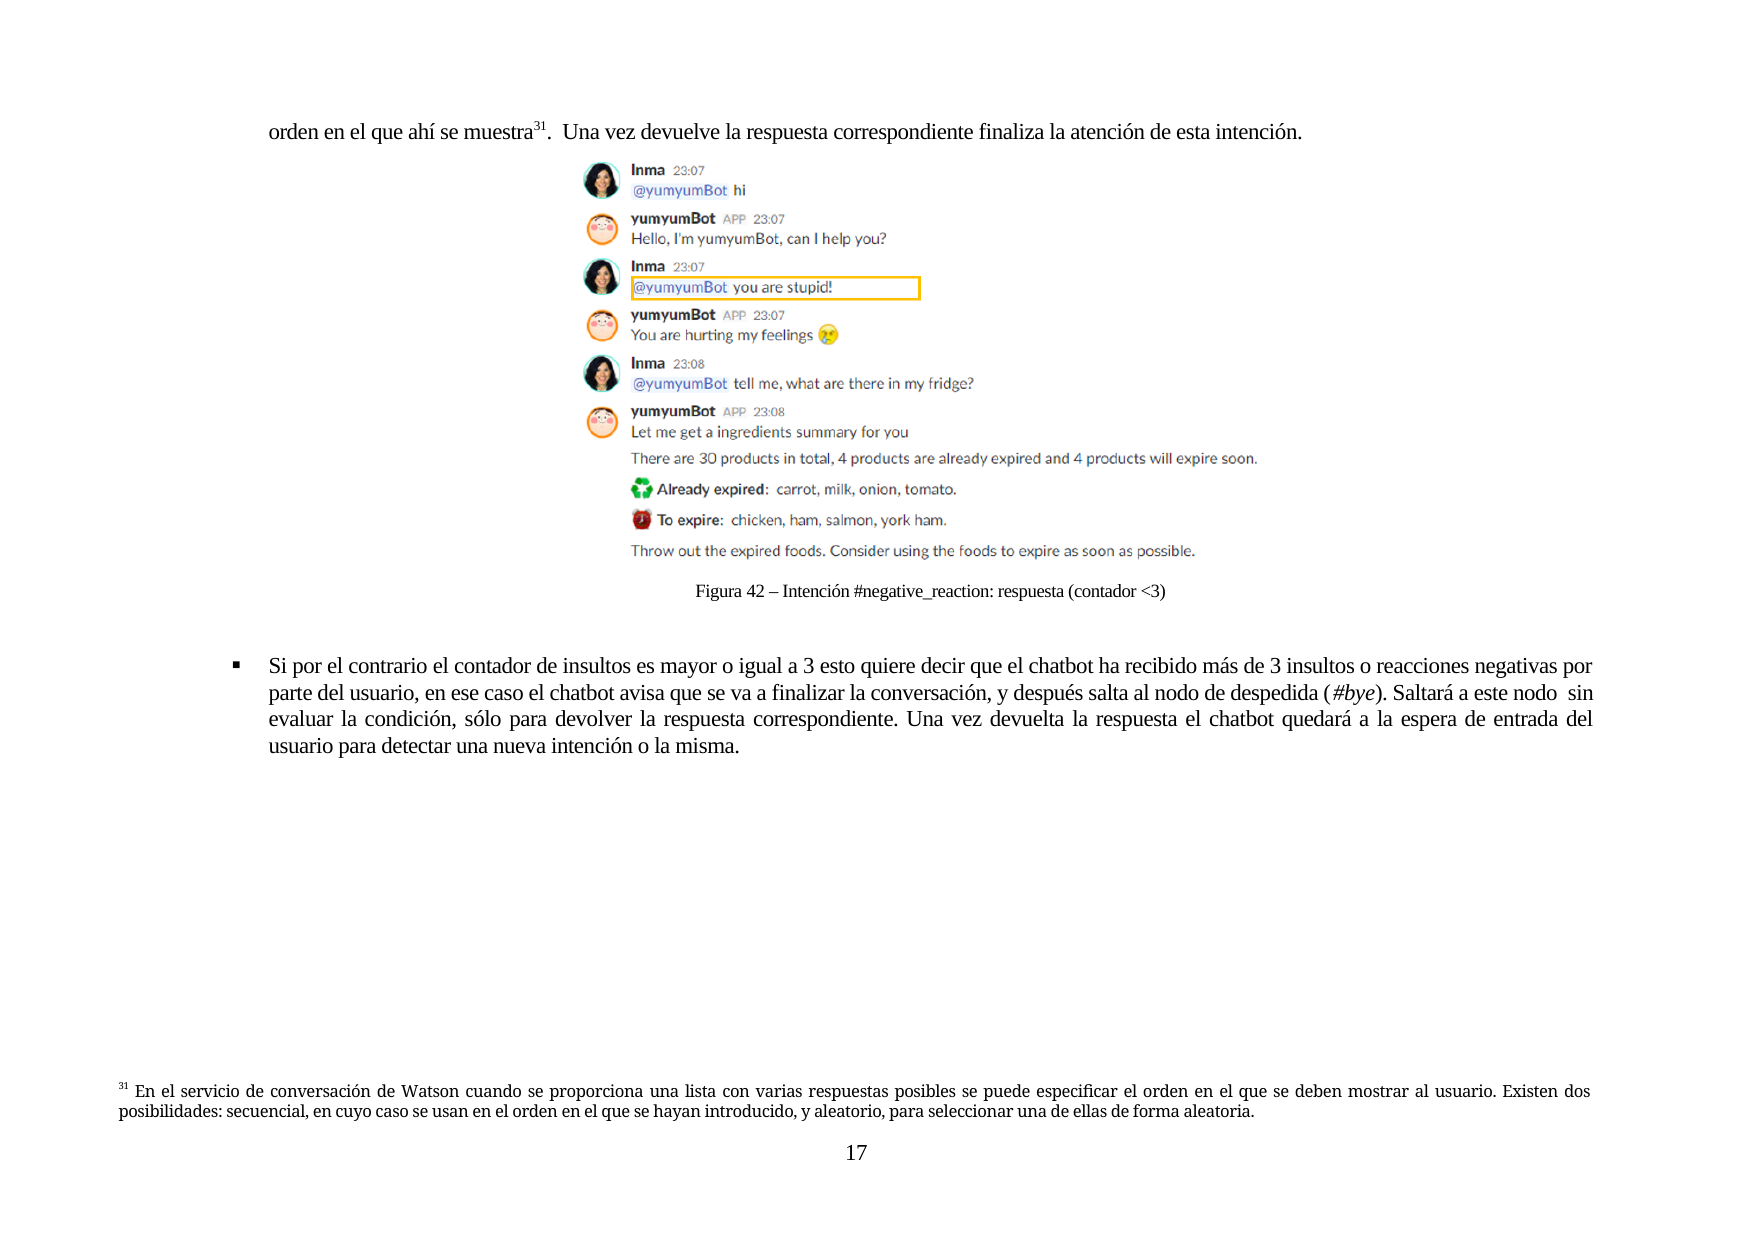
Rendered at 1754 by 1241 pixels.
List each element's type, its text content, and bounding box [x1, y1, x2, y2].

text Figura 42 – Intención #negative_reaction: respuesta (contador <3) [267, 580, 1594, 601]
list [231, 118, 1594, 144]
list Si por el contrario el contador de insultos es mayor o igual a 3 esto quiere decir que el chatbot ha recibido más de 3 insultos o reacciones negativas por parte del usuario, en ese caso el chatbot avisa que se va a finalizar la conversación, y después salta al nodo de despedida (#bye). Saltará a este nodo sin evaluar la condición, sólo para devolver la respuesta correspondiente. Una vez devuelta la respuesta el chatbot quedará a la espera de entrada del usuario para detectar una nueva intención o la misma. [231, 653, 1594, 758]
picture [568, 157, 1294, 568]
